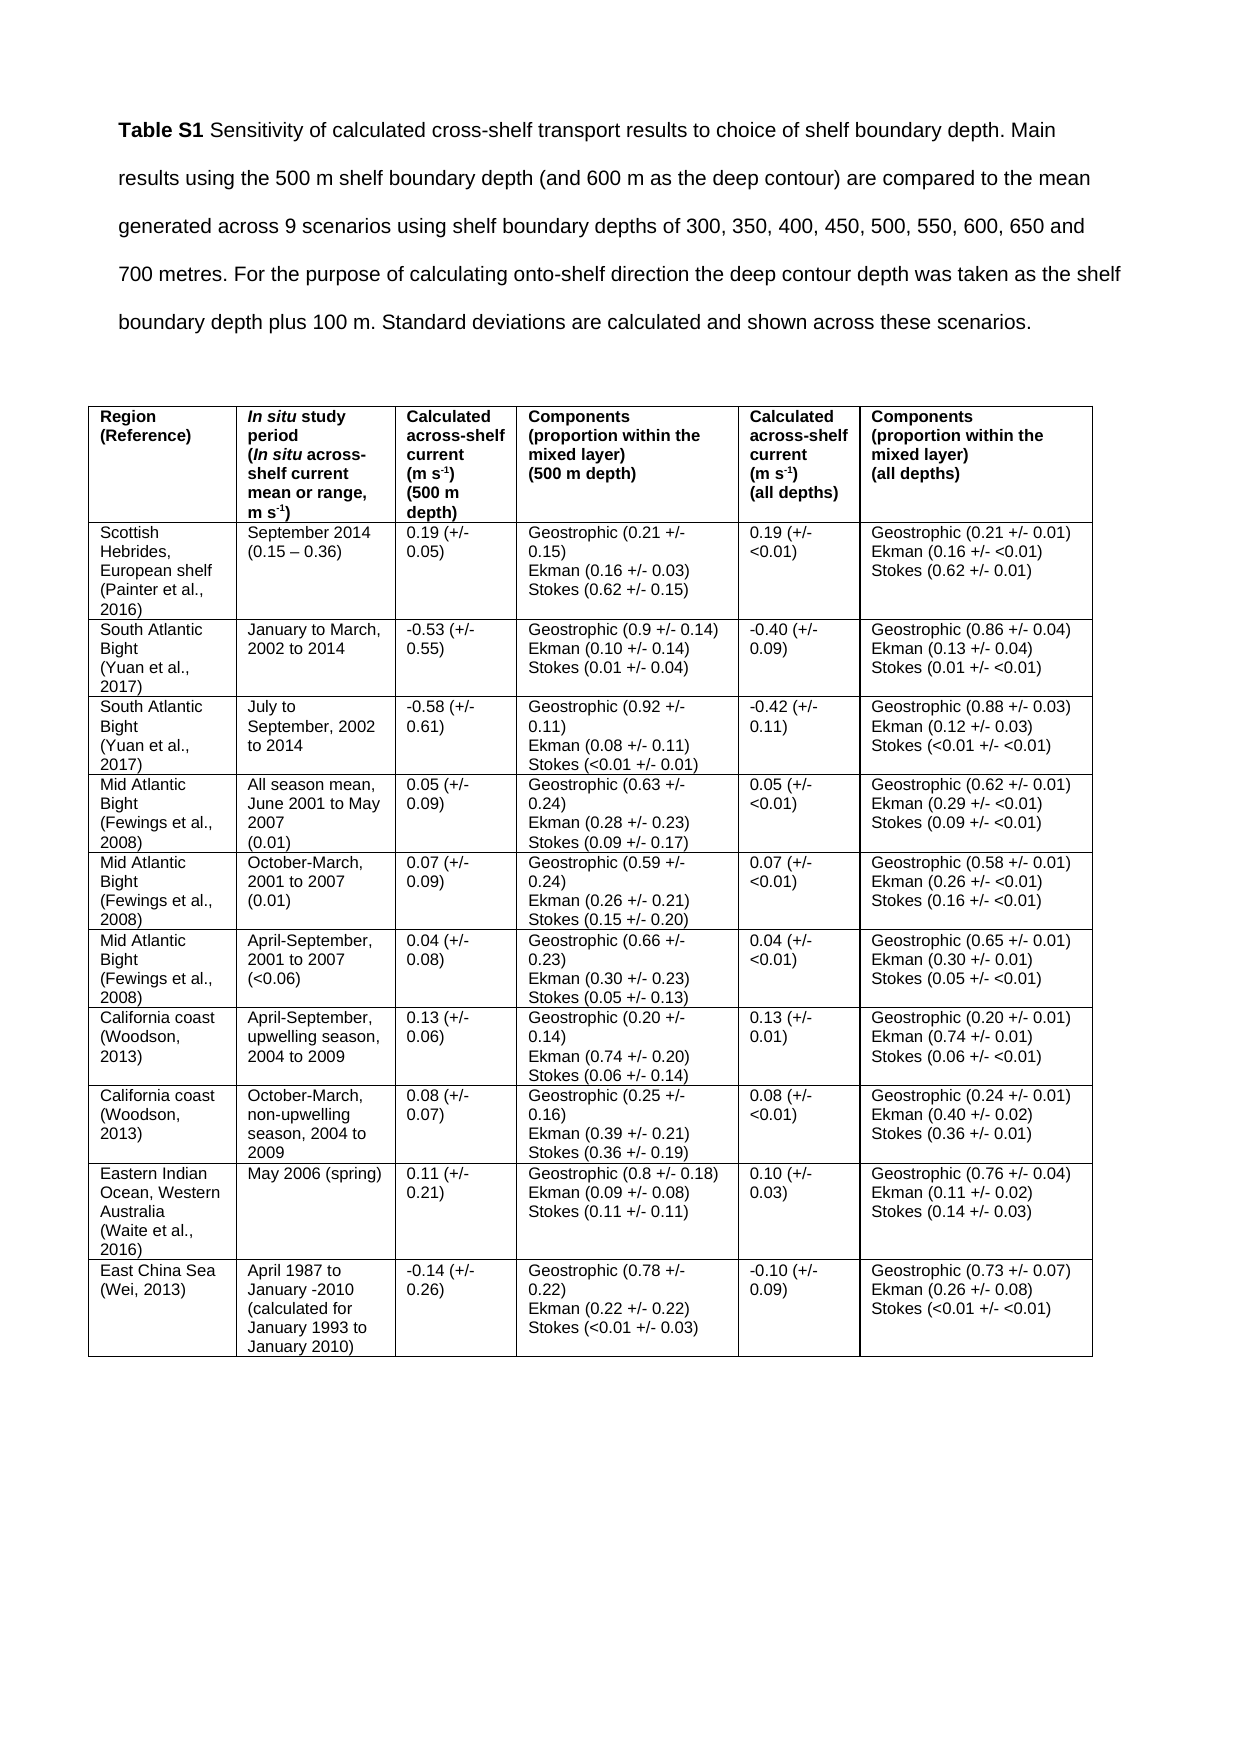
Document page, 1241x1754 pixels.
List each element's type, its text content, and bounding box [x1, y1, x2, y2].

table_cell January to March, 2002 to 2014 [237, 620, 395, 696]
table_header Calculated across-shelf current (m s-1) (500 m depth) [396, 407, 516, 522]
table_cell Geostrophic (0.65 +/- 0.01) Ekman (0.30 +/- 0.01) Stokes (0.05 +/- <0.01) [861, 930, 1092, 1007]
table_cell Geostrophic (0.62 +/- 0.01) Ekman (0.29 +/- <0.01) Stokes (0.09 +/- <0.01) [861, 775, 1092, 852]
table_cell -0.14 (+/- 0.26) [396, 1260, 516, 1356]
table_cell 0.10 (+/- 0.03) [739, 1164, 859, 1259]
table_cell Geostrophic (0.86 +/- 0.04) Ekman (0.13 +/- 0.04) Stokes (0.01 +/- <0.01) [861, 620, 1092, 696]
table_cell Geostrophic (0.78 +/- 0.22) Ekman (0.22 +/- 0.22) Stokes (<0.01 +/- 0.03) [517, 1260, 738, 1356]
table_cell May 2006 (spring) [237, 1164, 395, 1259]
table_cell October-March, non-upwelling season, 2004 to 2009 [237, 1086, 395, 1162]
table_cell 0.07 (+/- <0.01) [739, 853, 859, 929]
text Table S1 Sensitivity of calculated cross-shelf transport results to choice of shelf boundary depth. Main results using the 500 m shelf boundary depth (and 600 m as the deep contour) are compared to the mean generated across 9 scenarios using shelf boundary depths of 300, 350, 400, 450, 500, 550, 600, 650 and 700 metres. For the purpose of calculating onto-shelf direction the deep contour depth was taken as the shelf boundary depth plus 100 m. Standard deviations are calculated and shown across these scenarios. [118, 118, 1122, 334]
table_header Components (proportion within the mixed layer) (all depths) [861, 407, 1092, 522]
table_cell Eastern Indian Ocean, Western Australia (Waite et al., 2016) [89, 1164, 236, 1259]
table_cell South Atlantic Bight (Yuan et al., 2017) [89, 697, 236, 774]
table_cell 0.19 (+/- <0.01) [739, 523, 859, 618]
table_cell September 2014 (0.15 – 0.36) [237, 523, 395, 618]
table_cell 0.07 (+/- 0.09) [396, 853, 516, 929]
table_cell 0.11 (+/- 0.21) [396, 1164, 516, 1259]
table_cell Mid Atlantic Bight (Fewings et al., 2008) [89, 775, 236, 852]
table_cell California coast (Woodson, 2013) [89, 1008, 236, 1085]
table_cell July to September, 2002 to 2014 [237, 697, 395, 774]
table_cell 0.05 (+/- <0.01) [739, 775, 859, 852]
table_cell All season mean, June 2001 to May 2007 (0.01) [237, 775, 395, 852]
table_cell Scottish Hebrides, European shelf (Painter et al., 2016) [89, 523, 236, 618]
table_cell Mid Atlantic Bight (Fewings et al., 2008) [89, 853, 236, 929]
table_cell 0.08 (+/- <0.01) [739, 1086, 859, 1162]
table_cell 0.04 (+/- 0.08) [396, 930, 516, 1007]
table_cell April-September, 2001 to 2007 (<0.06) [237, 930, 395, 1007]
table_cell 0.13 (+/- 0.06) [396, 1008, 516, 1085]
table_cell Geostrophic (0.73 +/- 0.07) Ekman (0.26 +/- 0.08) Stokes (<0.01 +/- <0.01) [861, 1260, 1092, 1356]
table_cell -0.42 (+/- 0.11) [739, 697, 859, 774]
table_cell Geostrophic (0.88 +/- 0.03) Ekman (0.12 +/- 0.03) Stokes (<0.01 +/- <0.01) [861, 697, 1092, 774]
table_cell April 1987 to January -2010 (calculated for January 1993 to January 2010) [237, 1260, 395, 1356]
table_cell 0.05 (+/- 0.09) [396, 775, 516, 852]
table_cell Geostrophic (0.24 +/- 0.01) Ekman (0.40 +/- 0.02) Stokes (0.36 +/- 0.01) [861, 1086, 1092, 1162]
table_cell -0.10 (+/- 0.09) [739, 1260, 859, 1356]
table_cell Geostrophic (0.63 +/- 0.24) Ekman (0.28 +/- 0.23) Stokes (0.09 +/- 0.17) [517, 775, 738, 852]
table_cell Geostrophic (0.66 +/- 0.23) Ekman (0.30 +/- 0.23) Stokes (0.05 +/- 0.13) [517, 930, 738, 1007]
table_cell Geostrophic (0.76 +/- 0.04) Ekman (0.11 +/- 0.02) Stokes (0.14 +/- 0.03) [861, 1164, 1092, 1259]
table_header In situ study period (In situ across-shelf current mean or range, m s-1) [237, 407, 395, 522]
table_cell -0.40 (+/- 0.09) [739, 620, 859, 696]
table_cell Geostrophic (0.8 +/- 0.18) Ekman (0.09 +/- 0.08) Stokes (0.11 +/- 0.11) [517, 1164, 738, 1259]
table_cell 0.08 (+/- 0.07) [396, 1086, 516, 1162]
table_cell 0.19 (+/- 0.05) [396, 523, 516, 618]
table_cell Geostrophic (0.20 +/- 0.14) Ekman (0.74 +/- 0.20) Stokes (0.06 +/- 0.14) [517, 1008, 738, 1085]
table_cell 0.13 (+/- 0.01) [739, 1008, 859, 1085]
table_cell -0.58 (+/- 0.61) [396, 697, 516, 774]
table_header Components (proportion within the mixed layer) (500 m depth) [517, 407, 738, 522]
table_cell Geostrophic (0.9 +/- 0.14) Ekman (0.10 +/- 0.14) Stokes (0.01 +/- 0.04) [517, 620, 738, 696]
table_header Calculated across-shelf current (m s-1) (all depths) [739, 407, 859, 522]
table_cell Geostrophic (0.25 +/- 0.16) Ekman (0.39 +/- 0.21) Stokes (0.36 +/- 0.19) [517, 1086, 738, 1162]
table_cell Geostrophic (0.20 +/- 0.01) Ekman (0.74 +/- 0.01) Stokes (0.06 +/- <0.01) [861, 1008, 1092, 1085]
table_cell South Atlantic Bight (Yuan et al., 2017) [89, 620, 236, 696]
table_cell Geostrophic (0.21 +/- 0.01) Ekman (0.16 +/- <0.01) Stokes (0.62 +/- 0.01) [861, 523, 1092, 618]
table_cell 0.04 (+/- <0.01) [739, 930, 859, 1007]
table_header Region (Reference) [89, 407, 236, 522]
table_cell Geostrophic (0.59 +/- 0.24) Ekman (0.26 +/- 0.21) Stokes (0.15 +/- 0.20) [517, 853, 738, 929]
table_cell Geostrophic (0.58 +/- 0.01) Ekman (0.26 +/- <0.01) Stokes (0.16 +/- <0.01) [861, 853, 1092, 929]
table_cell April-September, upwelling season, 2004 to 2009 [237, 1008, 395, 1085]
table_cell October-March, 2001 to 2007 (0.01) [237, 853, 395, 929]
table_cell California coast (Woodson, 2013) [89, 1086, 236, 1162]
table_cell -0.53 (+/- 0.55) [396, 620, 516, 696]
table_cell Geostrophic (0.92 +/- 0.11) Ekman (0.08 +/- 0.11) Stokes (<0.01 +/- 0.01) [517, 697, 738, 774]
table_cell Geostrophic (0.21 +/- 0.15) Ekman (0.16 +/- 0.03) Stokes (0.62 +/- 0.15) [517, 523, 738, 618]
table_cell Mid Atlantic Bight (Fewings et al., 2008) [89, 930, 236, 1007]
table_cell East China Sea (Wei, 2013) [89, 1260, 236, 1356]
